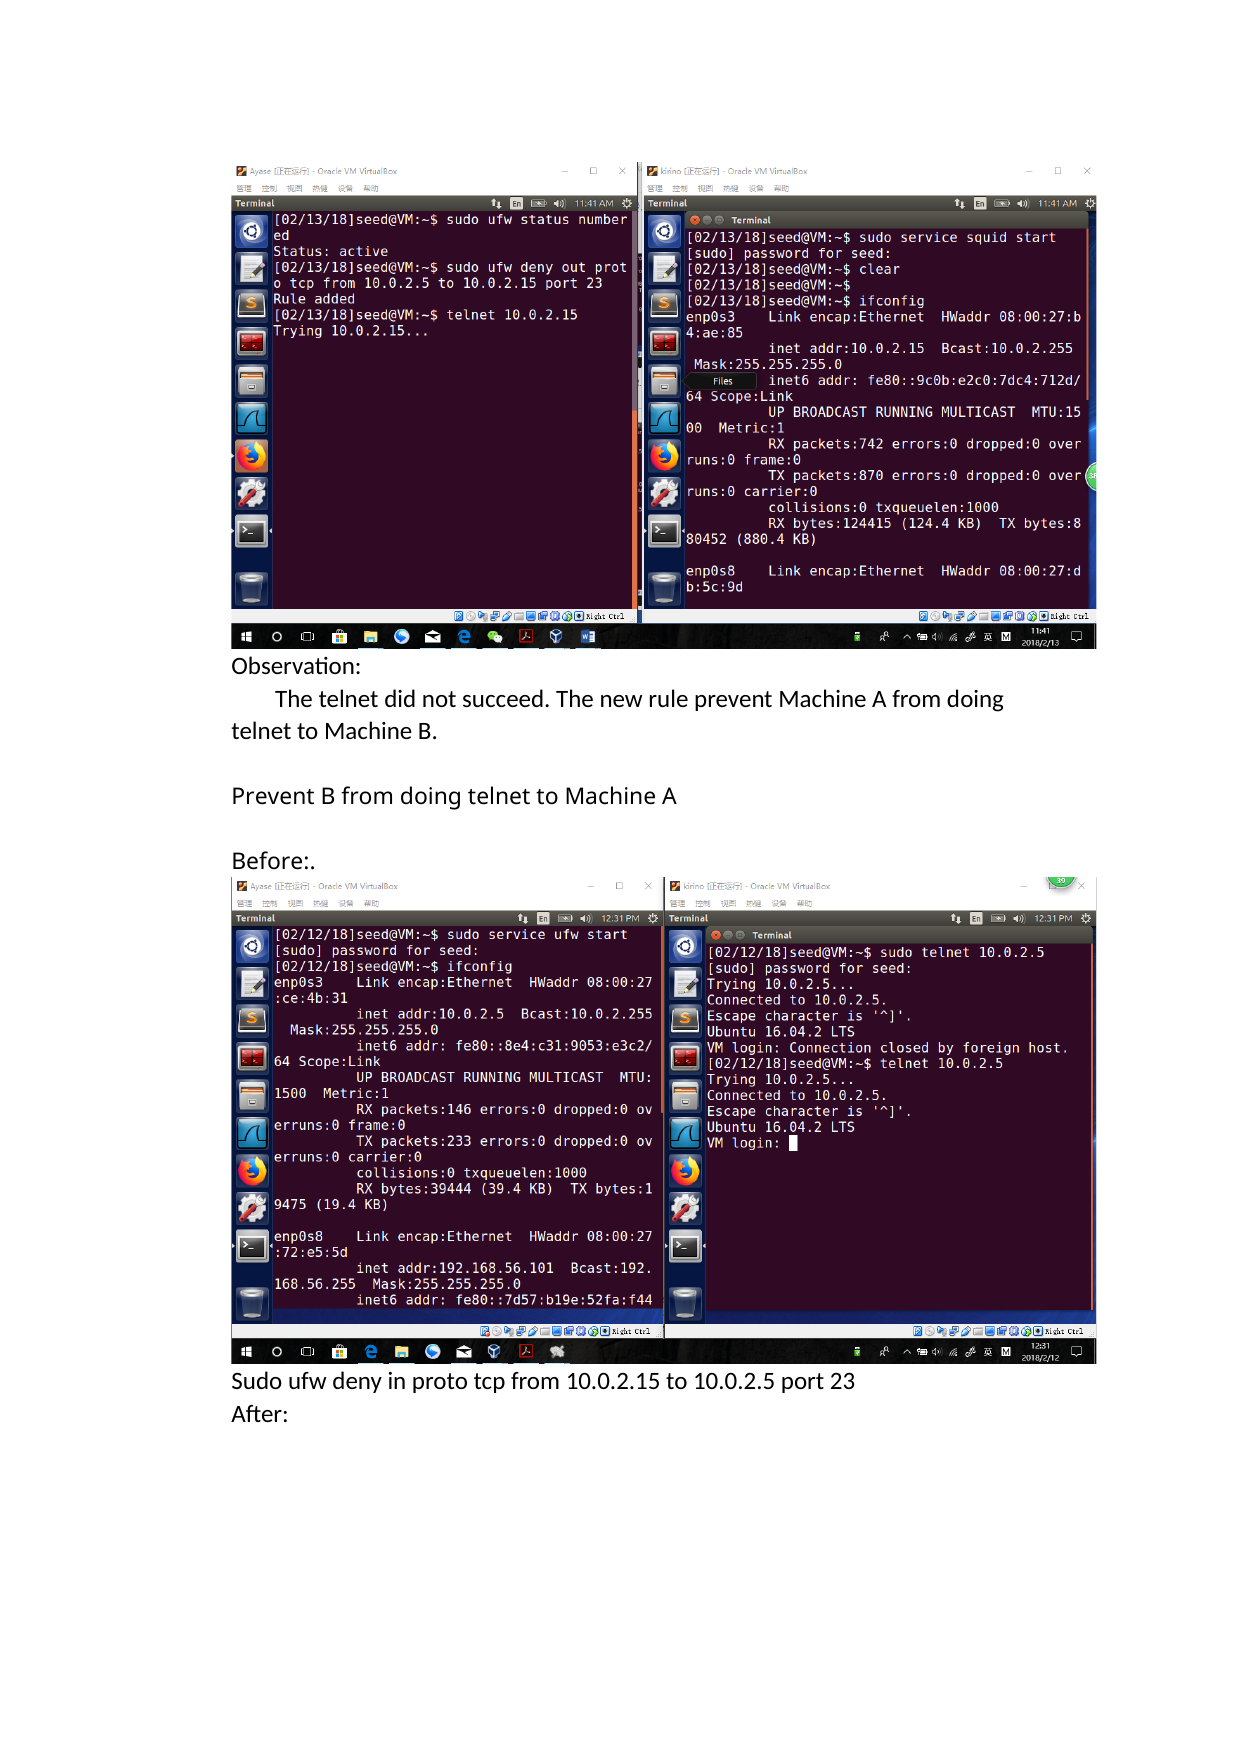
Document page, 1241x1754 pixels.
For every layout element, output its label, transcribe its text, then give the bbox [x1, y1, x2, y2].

text Observation: [187, 649, 1053, 682]
text Prevent B from doing telnet to Machine A [187, 779, 1053, 812]
text After: [187, 1397, 1053, 1429]
picture [231, 162, 1097, 649]
text Before:. [187, 844, 1053, 877]
picture [231, 877, 1097, 1364]
text The telnet did not succeed. The new rule prevent Machine A from doing telnet to Machine B. [231, 682, 1053, 747]
text Sudo ufw deny in proto tcp from 10.0.2.15 to 10.0.2.5 port 23 [187, 1364, 1053, 1397]
